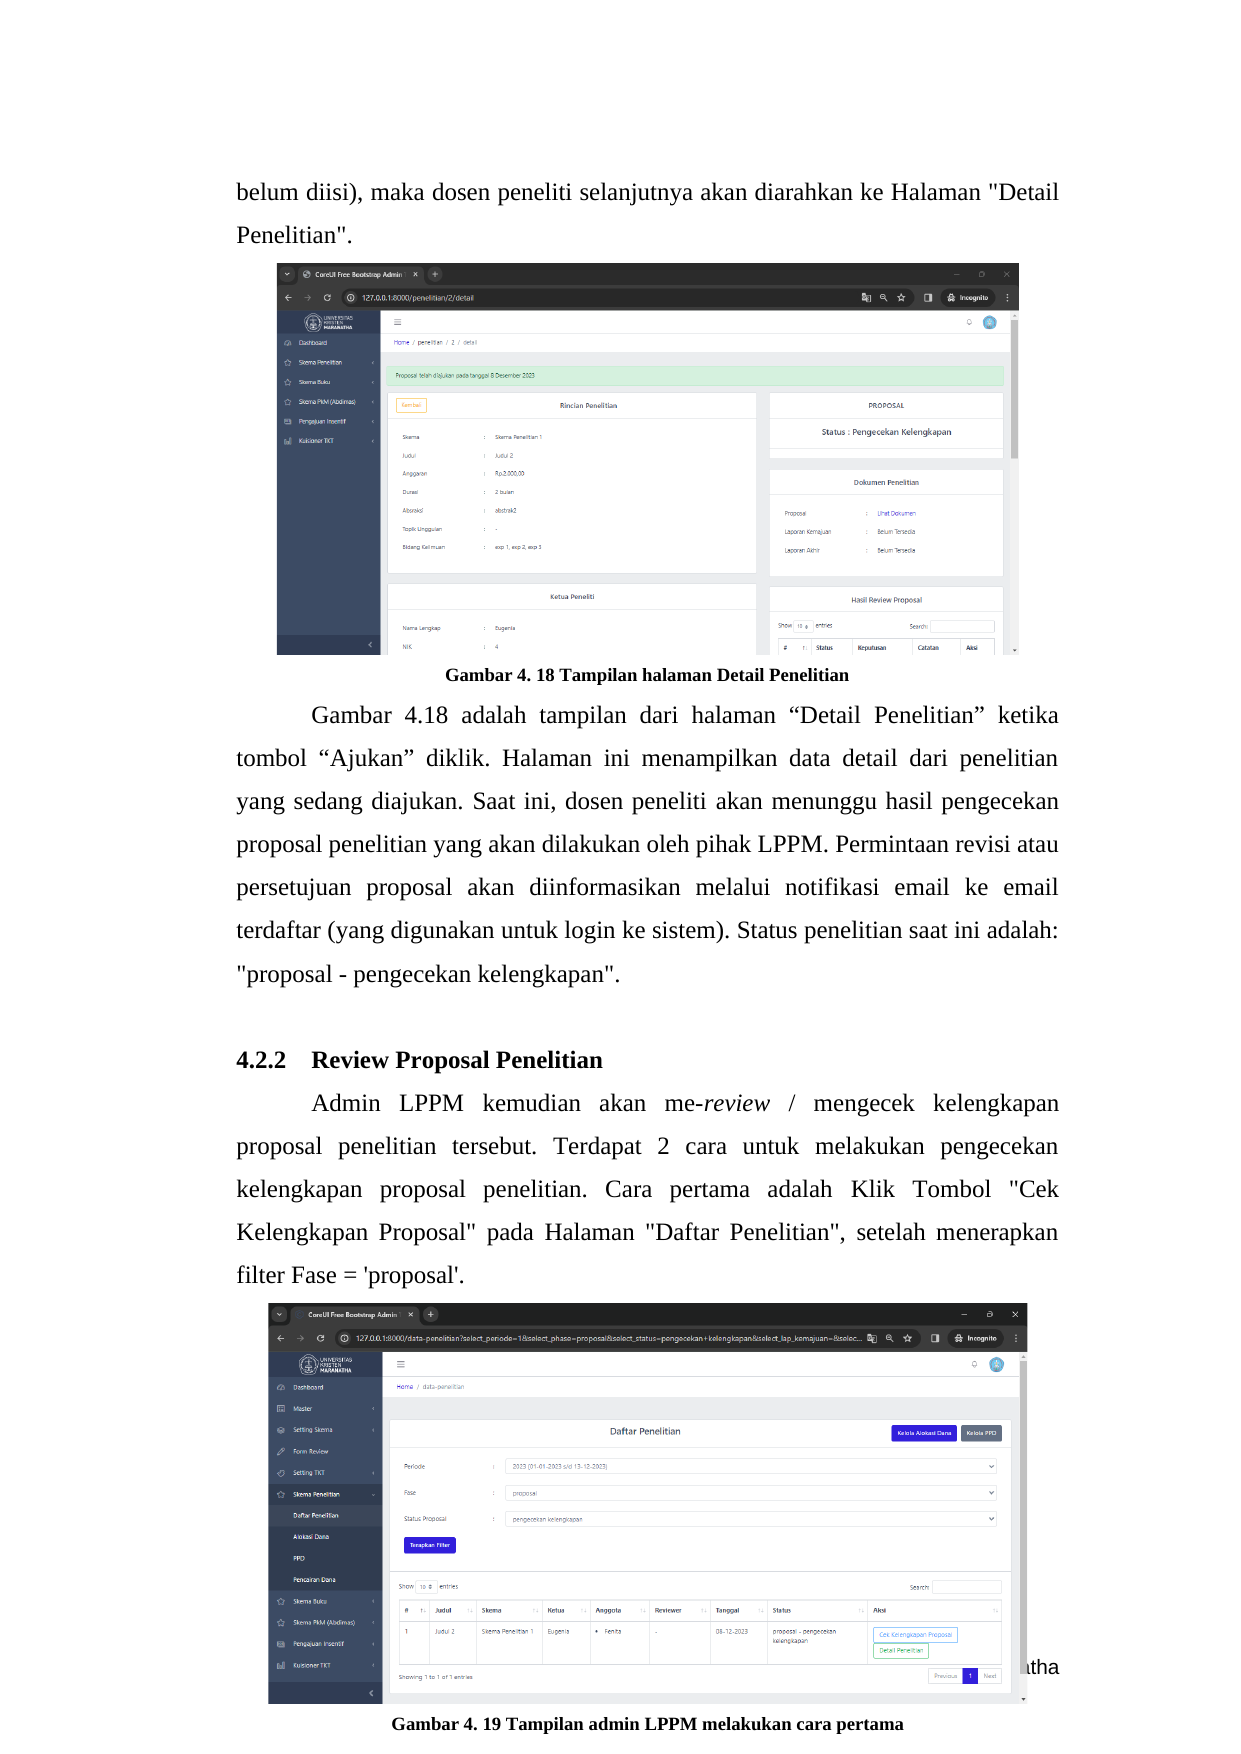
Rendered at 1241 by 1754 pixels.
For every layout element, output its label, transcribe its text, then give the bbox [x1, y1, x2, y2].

picture [268, 1303, 1028, 1704]
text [236, 177, 1059, 249]
picture [276, 263, 1019, 655]
text Admin LPPM kemudian akan me-review / mengecek kelengkapan proposal penelitian tersebut. Terdapat 2 cara untuk melakukan pengecekan kelengkapan proposal penelitian. Cara pertama adalah Klik Tombol "Cek Kelengkapan Proposal" pada Halaman "Daftar Penelitian", setelah menerapkan filter Fase = 'proposal'. [236, 1088, 1059, 1289]
subtitle 4.2.2 Review Proposal Penelitian [236, 1045, 1059, 1074]
